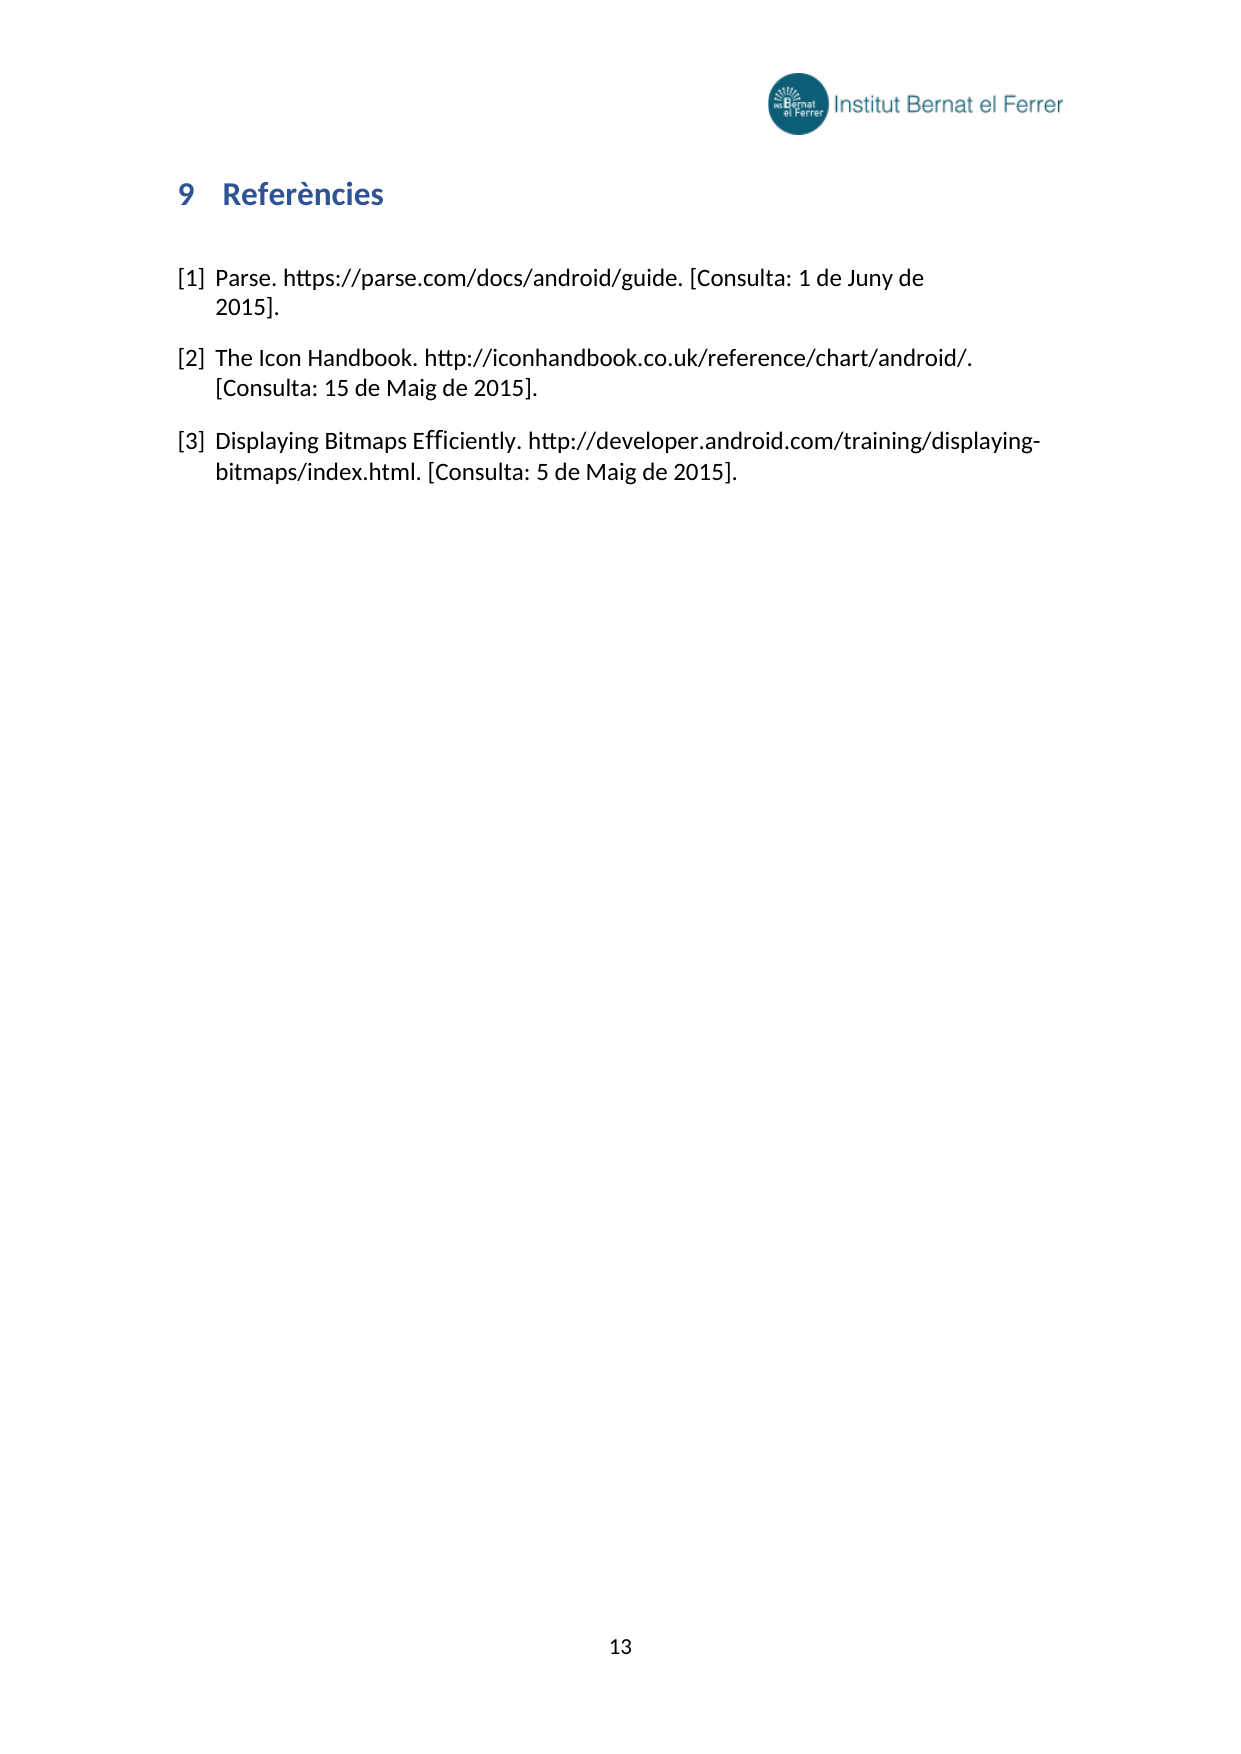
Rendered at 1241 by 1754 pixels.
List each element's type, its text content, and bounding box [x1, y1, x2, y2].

list Displaying Bitmaps Efficiently. http://developer.android.com/training/displaying- bitmaps/index.html. [Consulta: 5 de Maig de 2015]. [177, 423, 1051, 486]
list The Icon Handbook. http://iconhandbook.co.uk/reference/chart/android/. [Consulta: 15 de Maig de 2015]. [177, 343, 976, 402]
list Parse. https://parse.com/docs/android/guide. [Consulta: 1 de Juny de 2015]. [177, 262, 946, 322]
list Referències [177, 173, 1063, 213]
picture [768, 73, 1064, 135]
